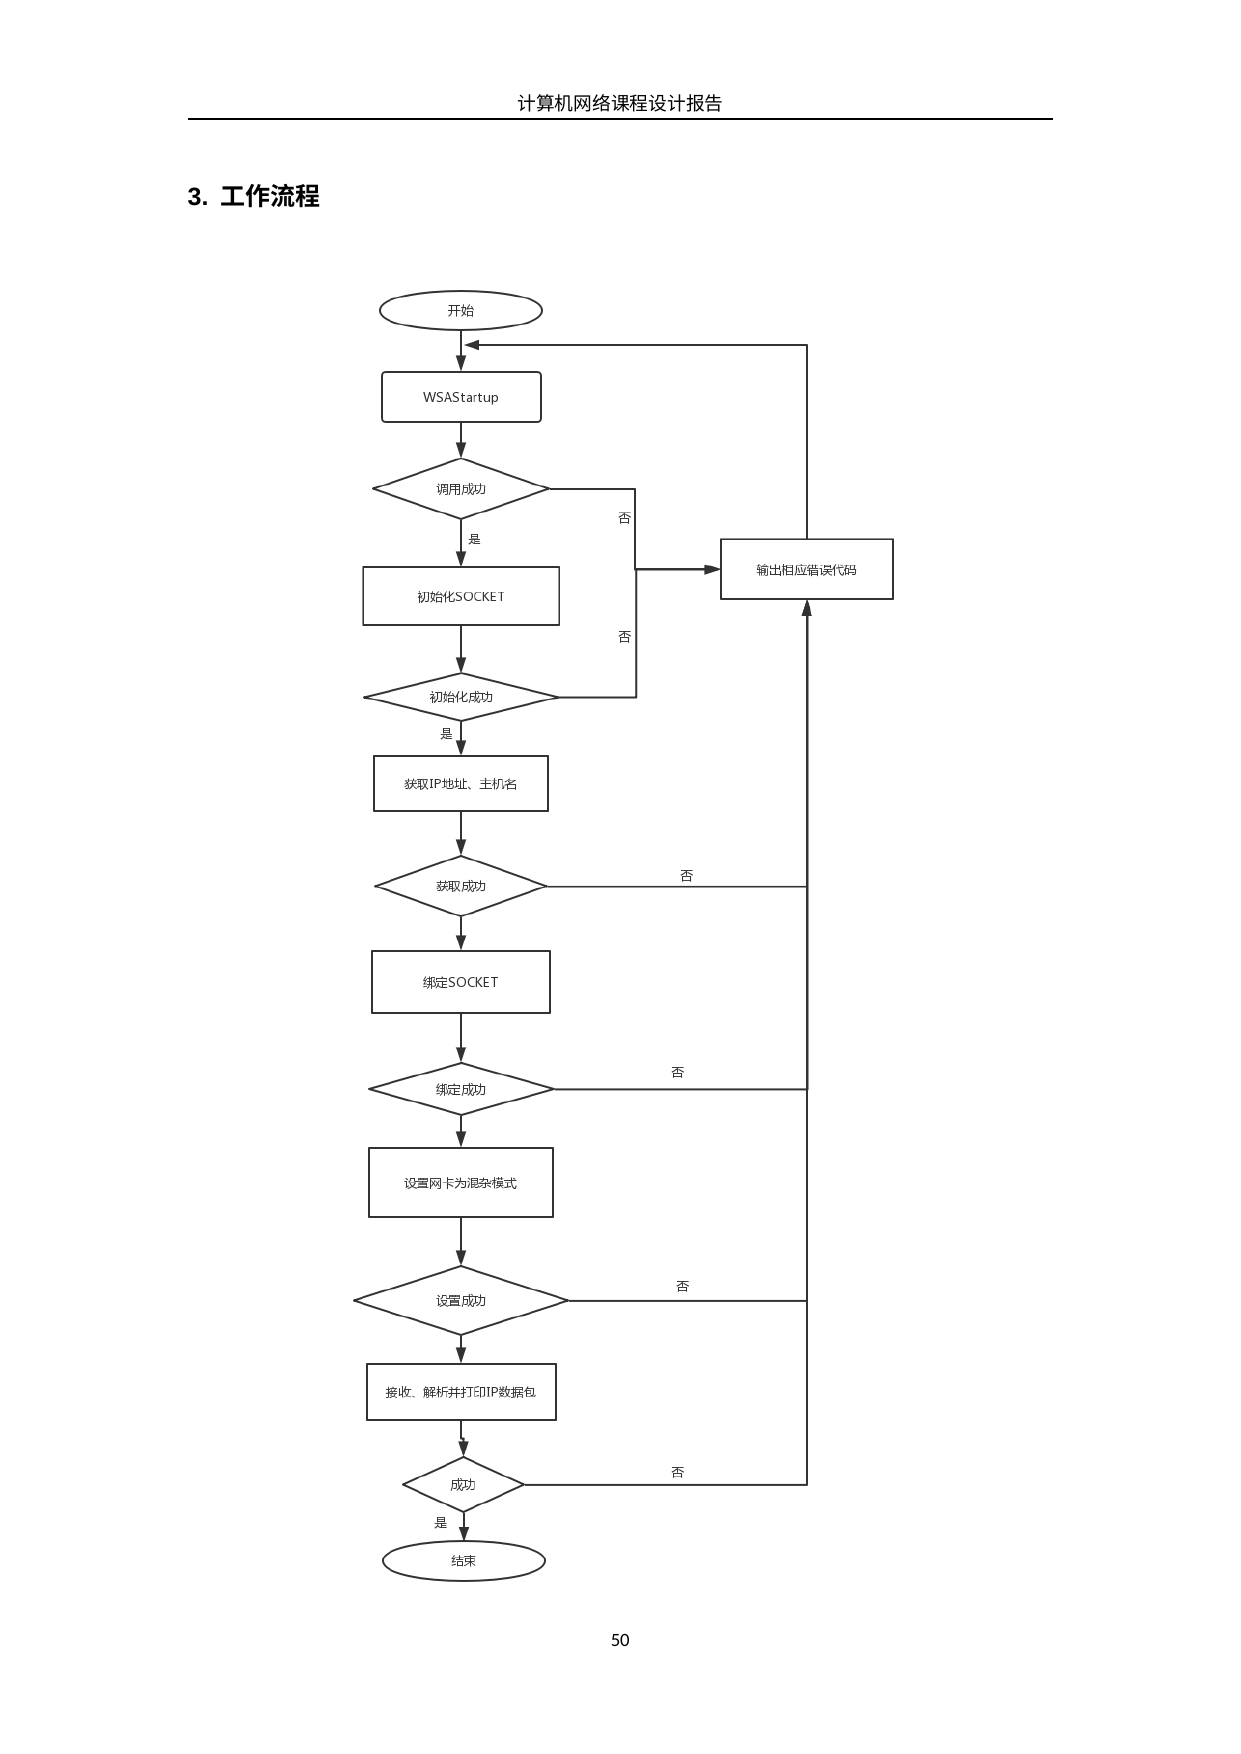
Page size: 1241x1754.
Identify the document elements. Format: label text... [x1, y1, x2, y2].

picture [342, 277, 898, 1584]
subtitle 工作流程 [187, 162, 1053, 227]
